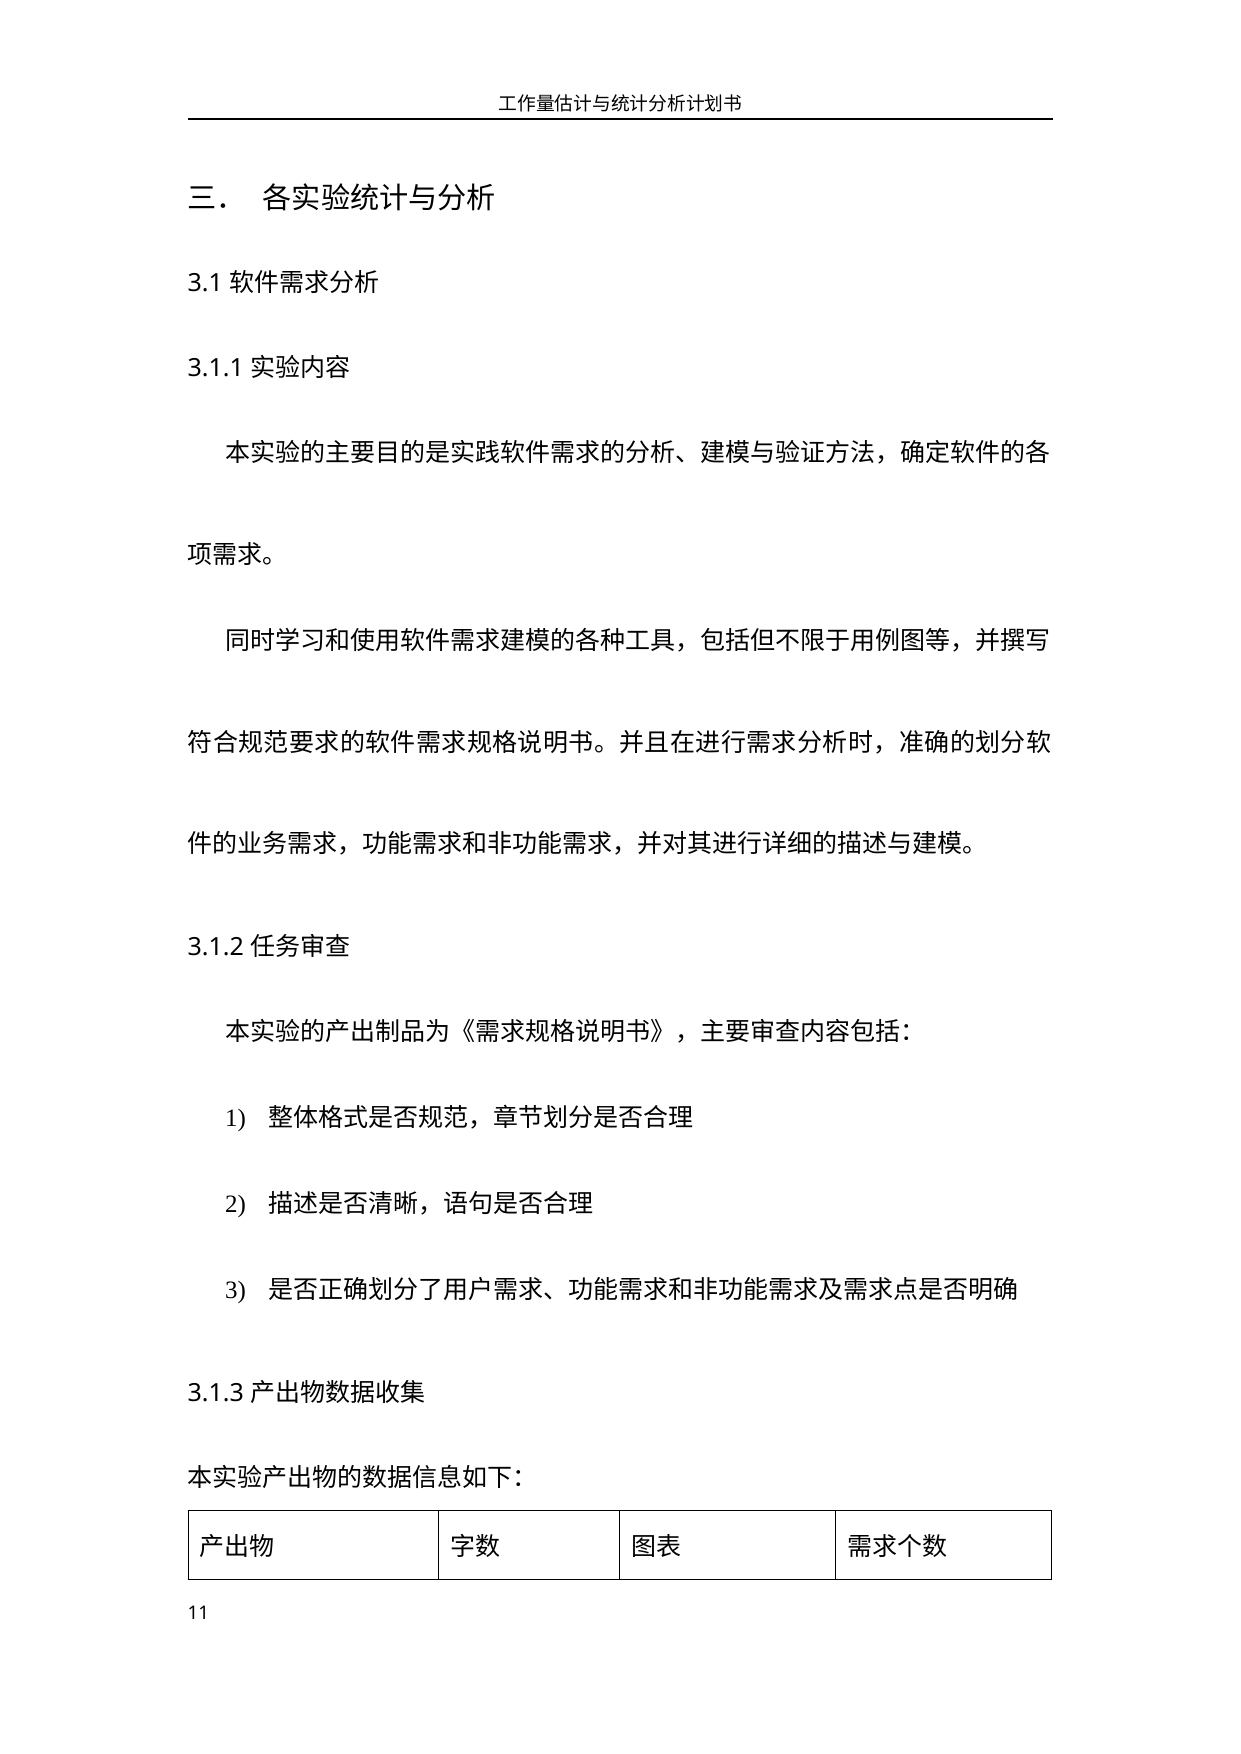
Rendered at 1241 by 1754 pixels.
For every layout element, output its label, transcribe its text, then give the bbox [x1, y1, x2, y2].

text 本实验的产出制品为《需求规格说明书》，主要审查内容包括： [187, 996, 1053, 1064]
list 描述是否清晰，语句是否合理 [225, 1168, 1053, 1236]
table_header 产出物 [189, 1511, 438, 1579]
subtitle 各实验统计与分析 [187, 162, 1053, 229]
table_header 图表 [620, 1511, 835, 1579]
text 本实验的主要目的是实践软件需求的分析、建模与验证方法，确定软件的各项需求。 [187, 416, 1053, 586]
subtitle 3.1.2 任务审查 [187, 911, 1053, 979]
table_header 字数 [439, 1511, 619, 1579]
list 是否正确划分了用户需求、功能需求和非功能需求及需求点是否明确 [225, 1254, 1053, 1322]
subtitle 3.1.3 产出物数据收集 [187, 1357, 1053, 1425]
subtitle 3.1.1 实验内容 [187, 331, 1053, 399]
text 本实验产出物的数据信息如下： [187, 1442, 1053, 1510]
list 整体格式是否规范，章节划分是否合理 [225, 1082, 1053, 1150]
table_header 需求个数 [836, 1511, 1051, 1579]
subtitle 3.1 软件需求分析 [187, 247, 1053, 314]
text 同时学习和使用软件需求建模的各种工具，包括但不限于用例图等，并撰写符合规范要求的软件需求规格说明书。并且在进行需求分析时，准确的划分软件的业务需求，功能需求和非功能需求，并对其进行详细的描述与建模。 [187, 604, 1053, 876]
